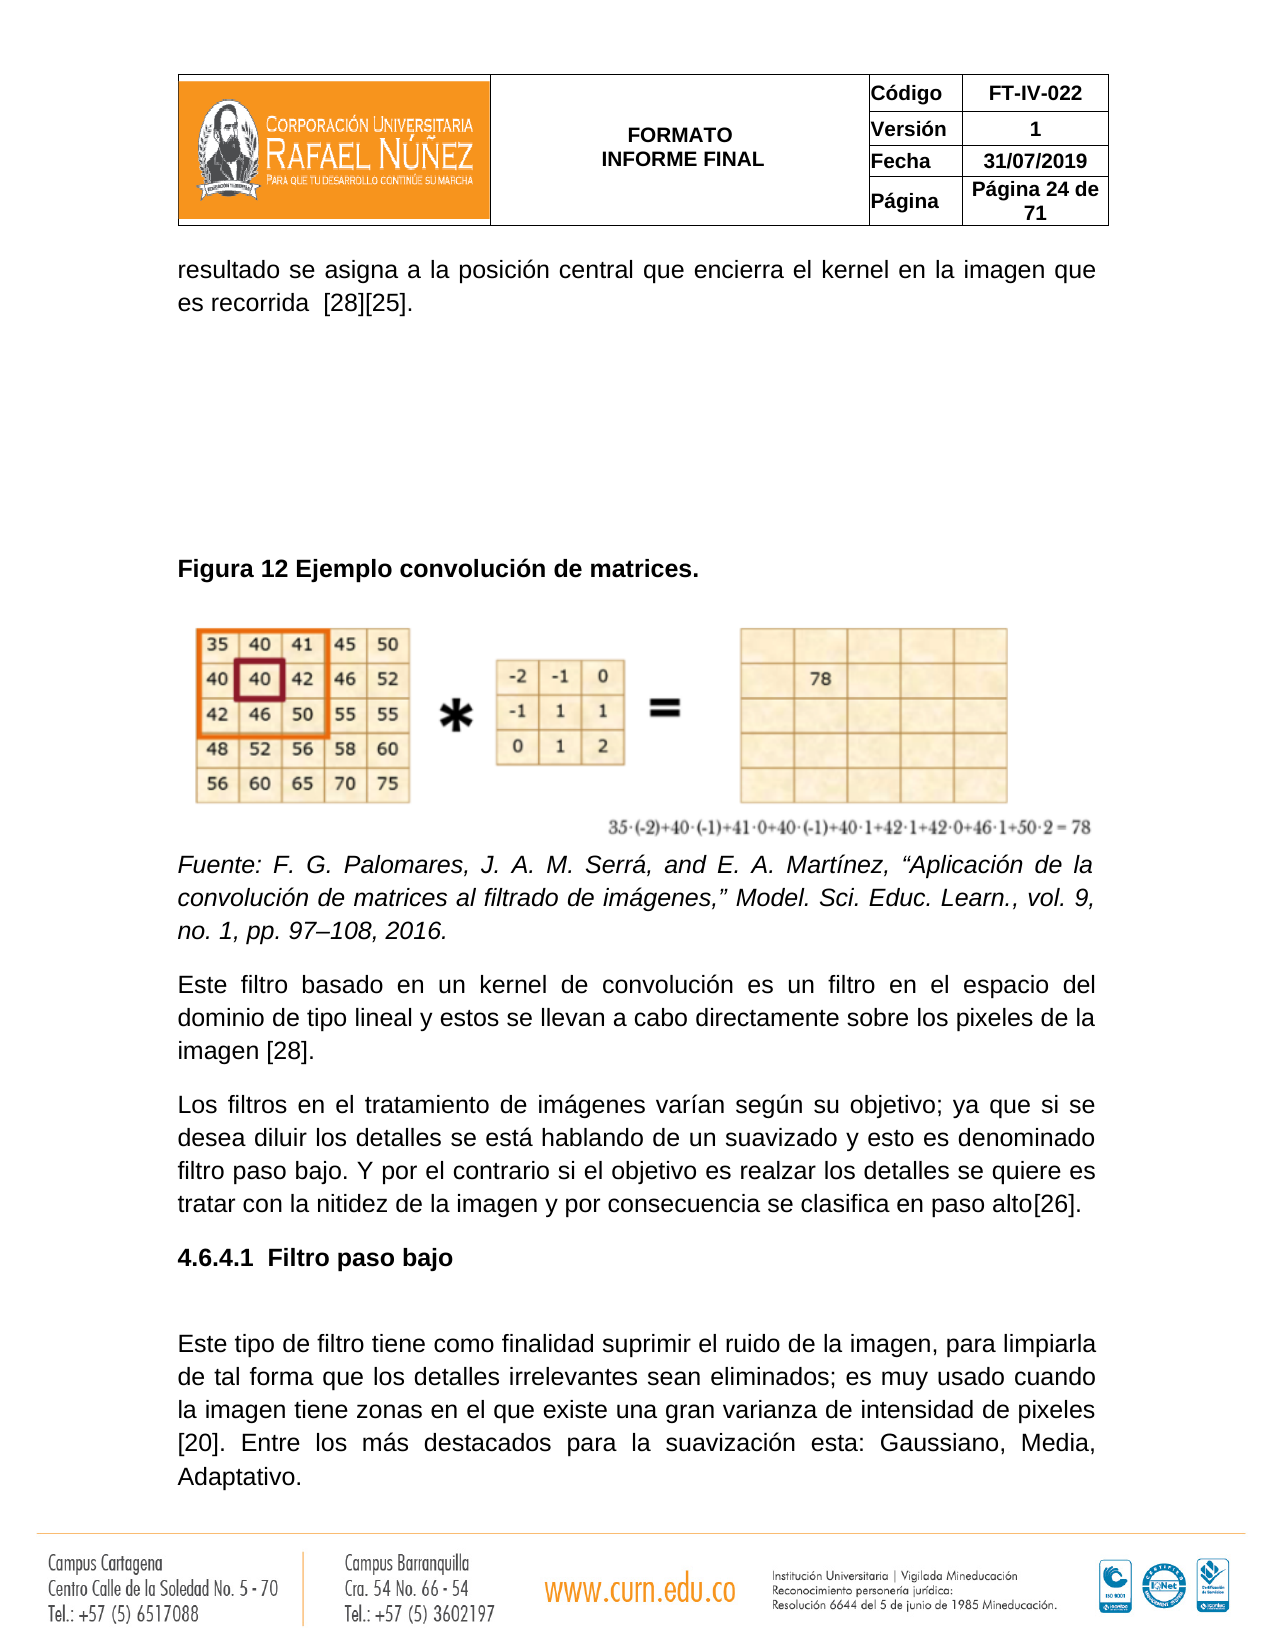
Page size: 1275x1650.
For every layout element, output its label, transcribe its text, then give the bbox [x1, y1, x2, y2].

text Figura 12 Ejemplo convolución de matrices. [177, 554, 1098, 582]
picture [0, 1514, 1275, 1644]
picture [178, 81, 490, 219]
text Fuente: F. G. Palomares, J. A. M. Serrá, and E. A. Martínez, “Aplicación de la convolución de matrices al filtrado de imágenes,” Model. Sci. Educ. Learn., vol. 9, no. 1, pp. 97–108, 2016. [177, 846, 1098, 944]
text Los filtros en el tratamiento de imágenes varían según su objetivo; ya que si se desea diluir los detalles se está hablando de un suavizado y esto es denominado filtro paso bajo. Y por el contrario si el objetivo es realzar los detalles se quiere es tratar con la nitidez de la imagen y por consecuencia se clasifica en paso alto[26]. [177, 1089, 1098, 1217]
subtitle Filtro paso bajo [177, 1242, 1098, 1271]
text Este filtro basado en un kernel de convolución es un filtro en el espacio del dominio de tipo lineal y estos se llevan a cabo directamente sobre los pixeles de la imagen [28]. [177, 970, 1098, 1064]
text Este tipo de filtro tiene como finalidad suprimir el ruido de la imagen, para limpiarla de tal forma que los detalles irrelevantes sean eliminados; es muy usado cuando la imagen tiene zonas en el que existe una gran varianza de intensidad de pixeles [20]. Entre los más destacados para la suavización esta: Gaussiano, Media, Adaptativo. [177, 1329, 1098, 1490]
